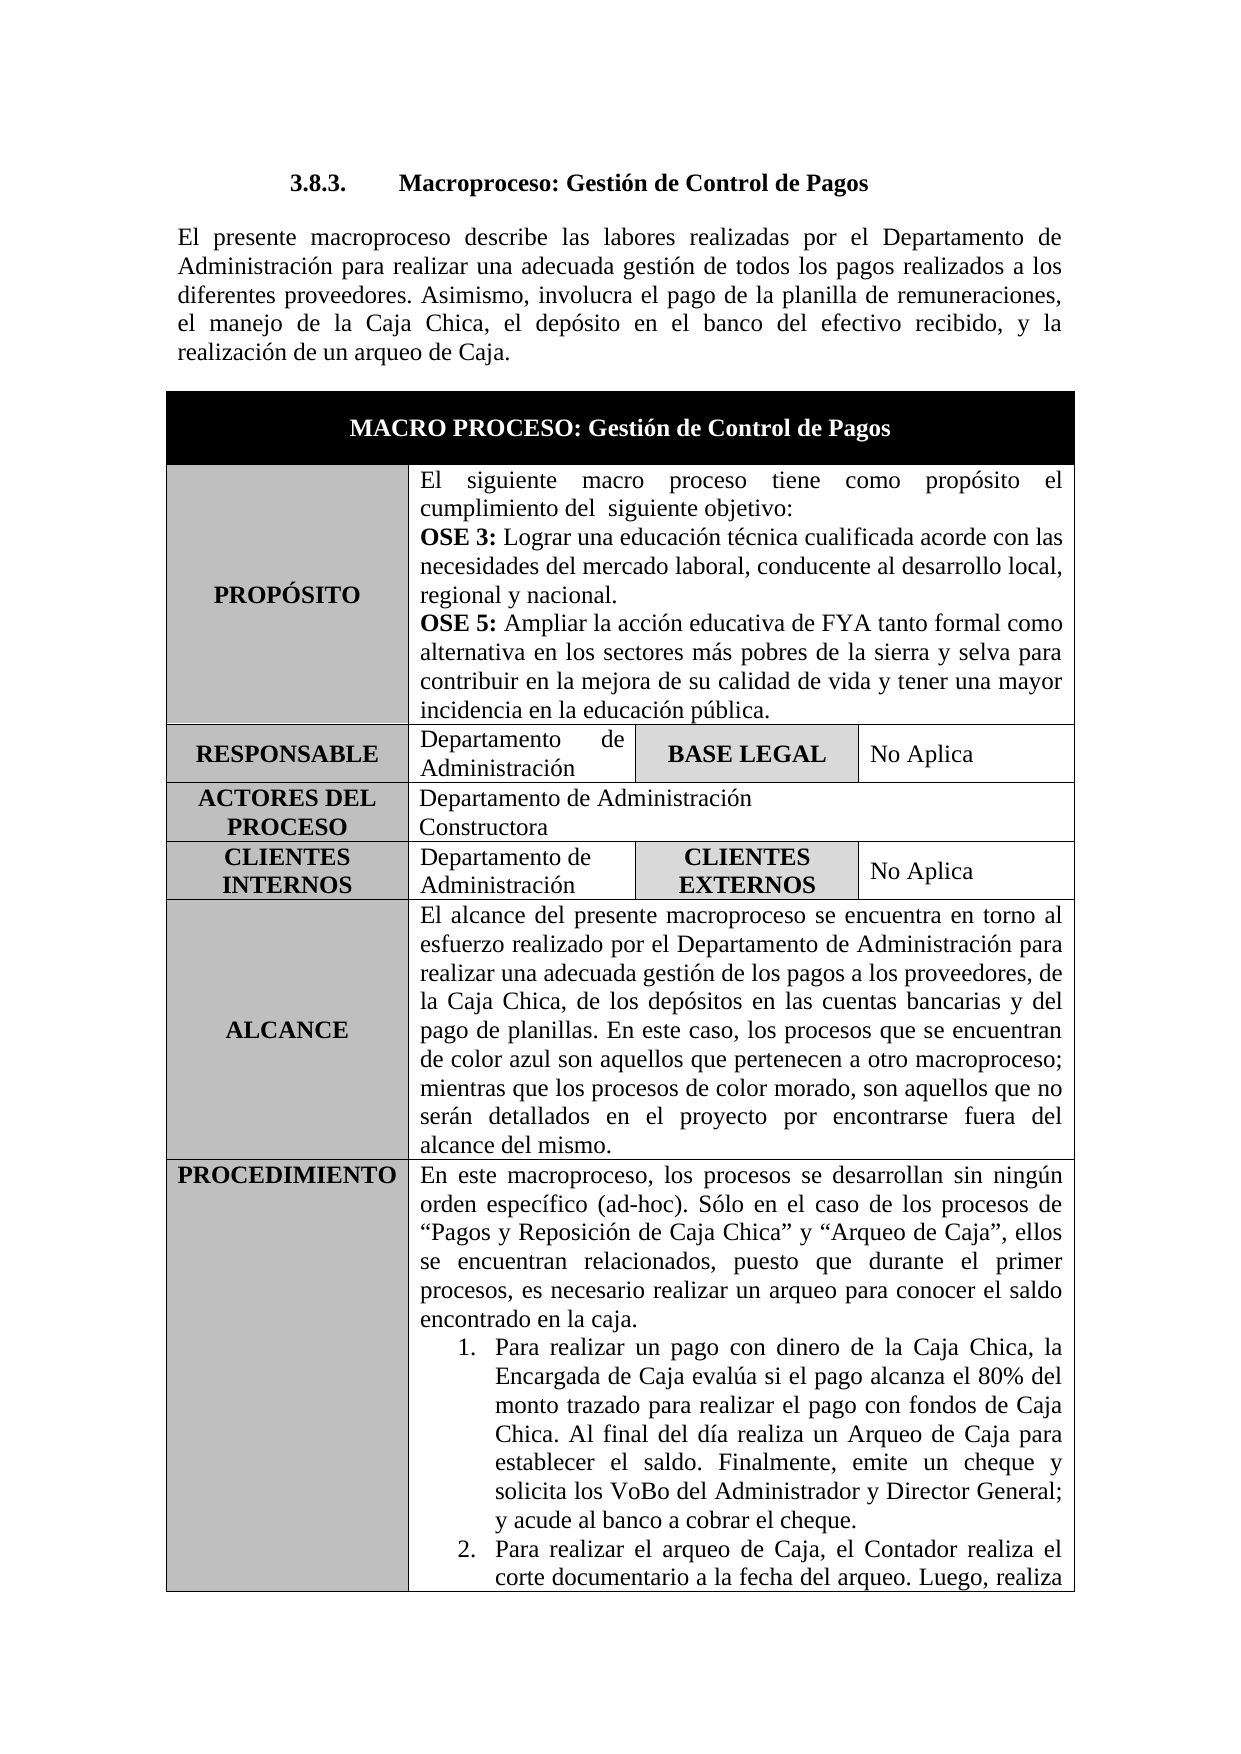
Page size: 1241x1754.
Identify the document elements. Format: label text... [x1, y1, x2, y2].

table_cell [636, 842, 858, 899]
subtitle Macroproceso: Gestión de Control de Pagos [290, 168, 1063, 197]
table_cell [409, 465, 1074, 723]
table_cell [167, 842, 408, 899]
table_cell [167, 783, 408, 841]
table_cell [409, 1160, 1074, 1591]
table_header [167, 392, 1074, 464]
text El presente macroproceso describe las labores realizadas por el Departamento de Administración para realizar una adecuada gestión de todos los pagos realizados a los diferentes proveedores. Asimismo, involucra el pago de la planilla de remuneraciones, el manejo de la Caja Chica, el depósito en el banco del efectivo recibido, y la realización de un arqueo de Caja. [177, 222, 1063, 366]
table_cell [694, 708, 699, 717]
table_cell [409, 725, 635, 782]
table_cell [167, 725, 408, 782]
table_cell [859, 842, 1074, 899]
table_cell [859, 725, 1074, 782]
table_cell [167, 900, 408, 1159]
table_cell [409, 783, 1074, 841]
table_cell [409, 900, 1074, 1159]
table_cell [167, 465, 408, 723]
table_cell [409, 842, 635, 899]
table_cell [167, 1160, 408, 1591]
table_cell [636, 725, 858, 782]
